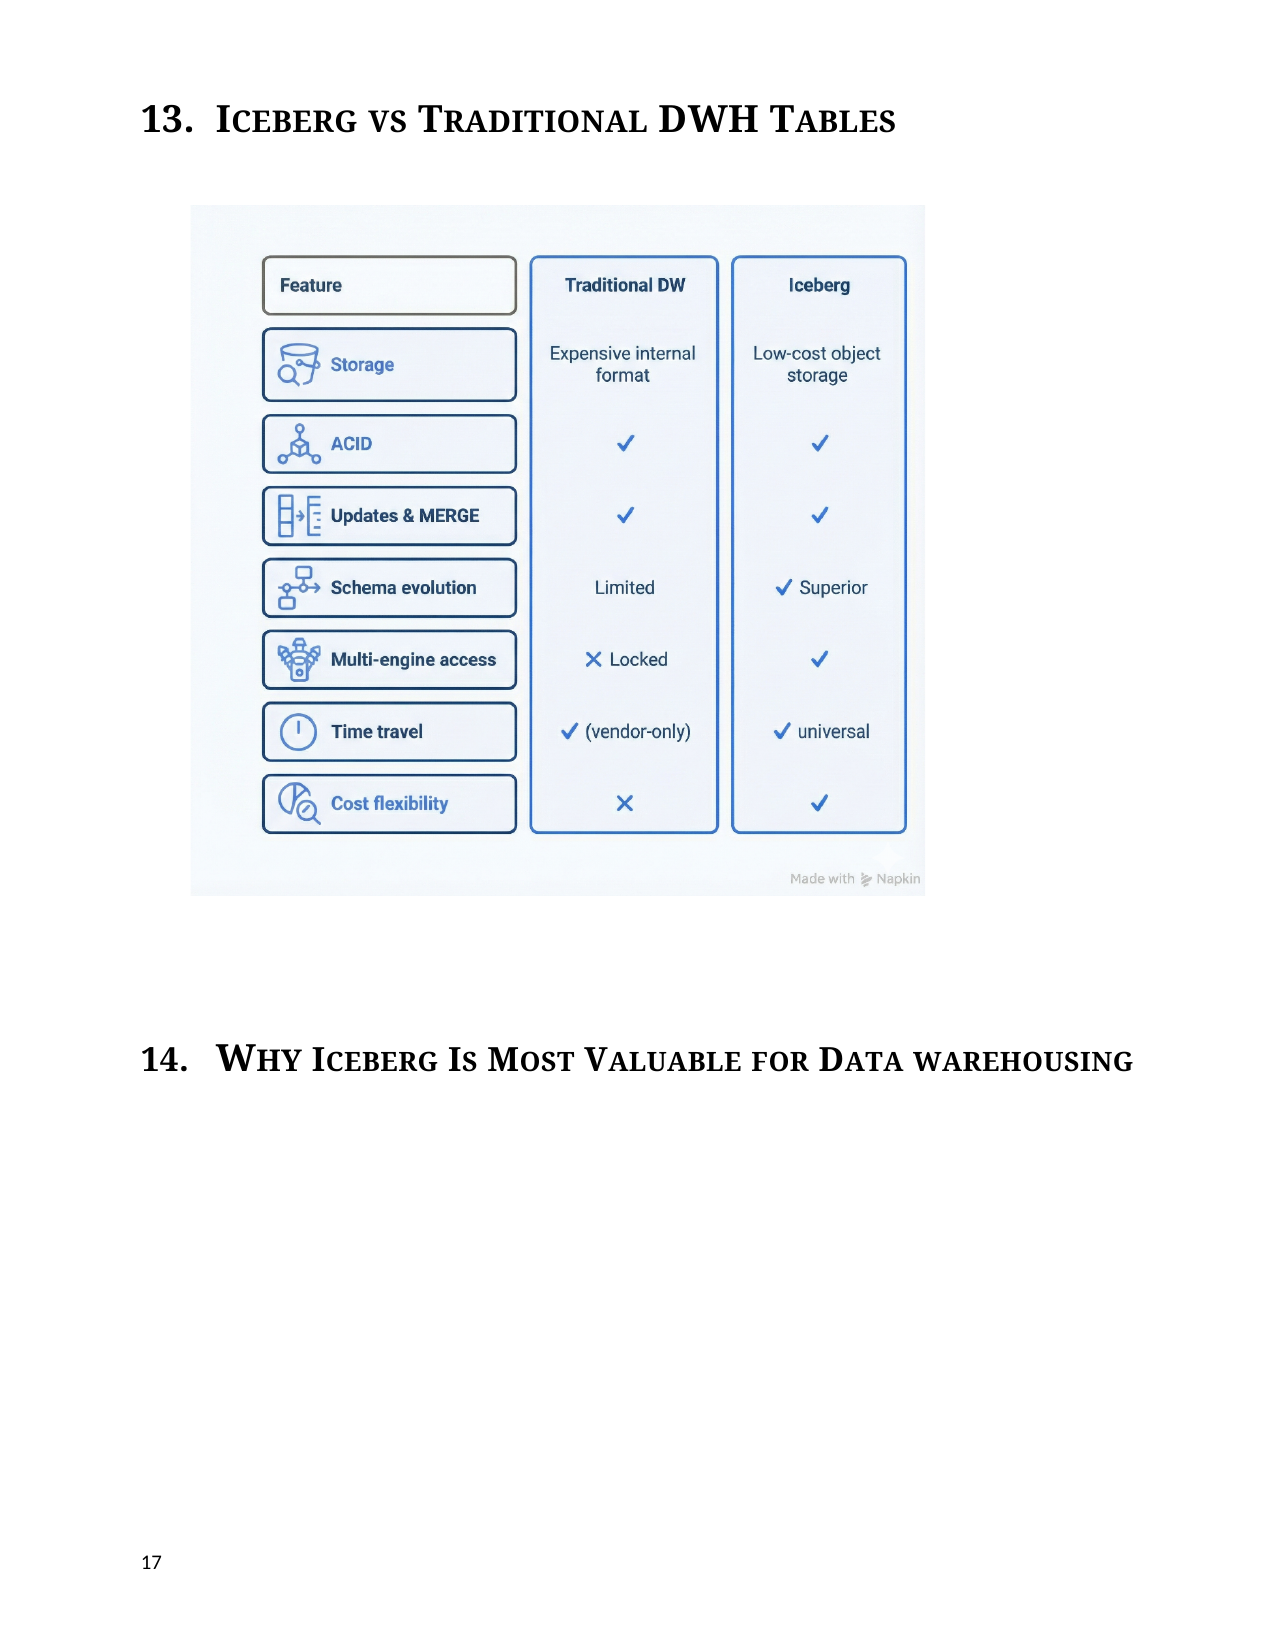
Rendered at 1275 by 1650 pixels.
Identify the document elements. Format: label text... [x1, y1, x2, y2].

subtitle Iceberg vs Traditional DWH Tables [141, 92, 1159, 143]
picture [190, 205, 926, 896]
subtitle Why Iceberg Is Most Valuable for Data warehousing [141, 1031, 1159, 1082]
